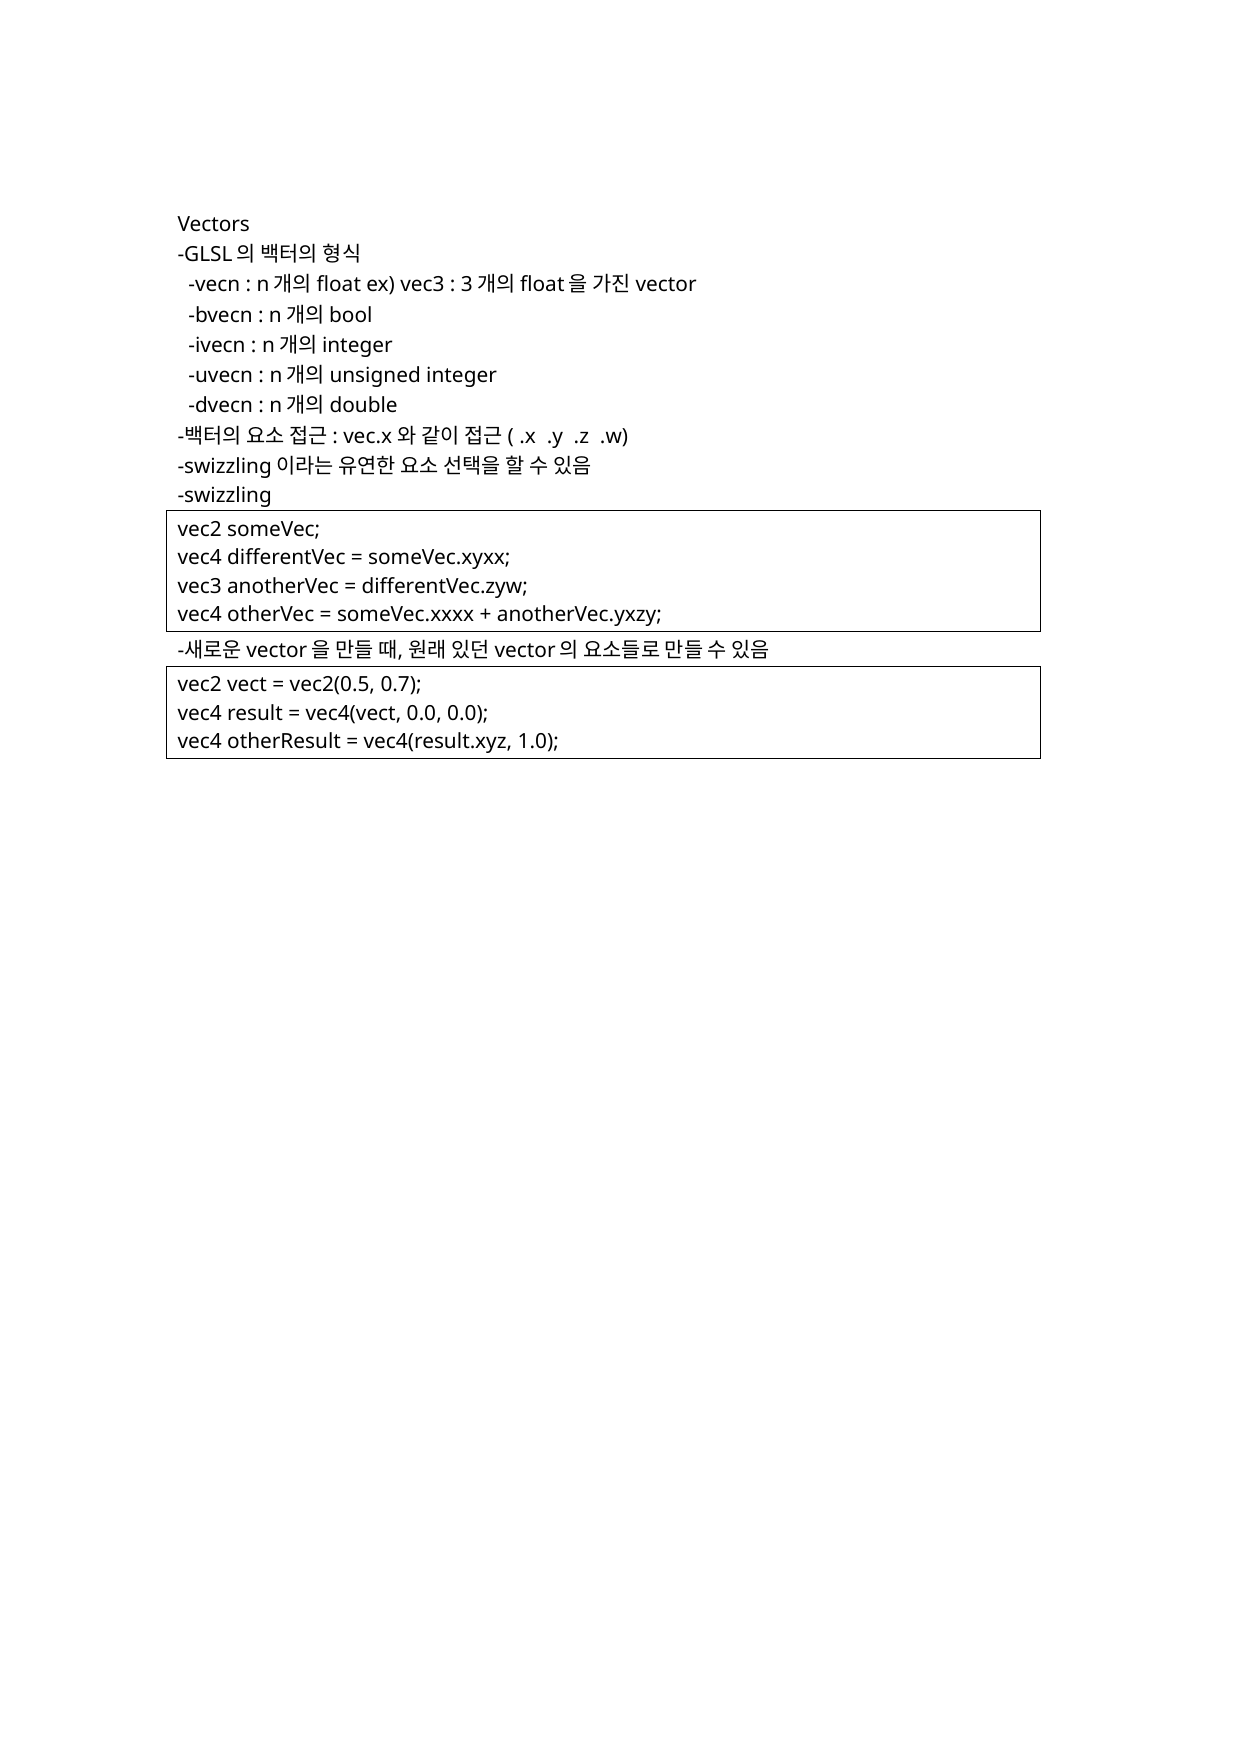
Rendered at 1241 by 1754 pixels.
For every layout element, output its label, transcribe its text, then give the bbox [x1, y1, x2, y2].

text -새로운 vector을 만들 때, 원래 있던 vector의 요소들로 만들 수 있음 [169, 631, 1071, 666]
text -vecn : n개의 float ex) vec3 : 3개의 float을 가진 vector [177, 267, 1063, 298]
text -swizzling [169, 480, 1071, 510]
table_header vec2 someVec; vec4 differentVec = someVec.xyxx; vec3 anotherVec = differentVec.zyw; vec4 otherVec = someVec.xxxx + anotherVec.yxzy; [167, 511, 1040, 631]
text -ivecn : n개의 integer [177, 328, 1063, 358]
text -백터의 요소 접근 : vec.x 와 같이 접근 ( .x .y .z .w) [177, 419, 1063, 449]
table_header vec2 vect = vec2(0.5, 0.7); vec4 result = vec4(vect, 0.0, 0.0); vec4 otherResult = vec4(result.xyz, 1.0); [167, 667, 1040, 758]
text -GLSL의 백터의 형식 [177, 237, 1063, 267]
text Vectors [169, 207, 1071, 237]
text -uvecn : n개의 unsigned integer [177, 358, 1063, 389]
text -bvecn : n개의 bool [177, 298, 1063, 328]
text -dvecn : n개의 double [177, 389, 1063, 419]
text -swizzling이라는 유연한 요소 선택을 할 수 있음 [177, 449, 1063, 480]
